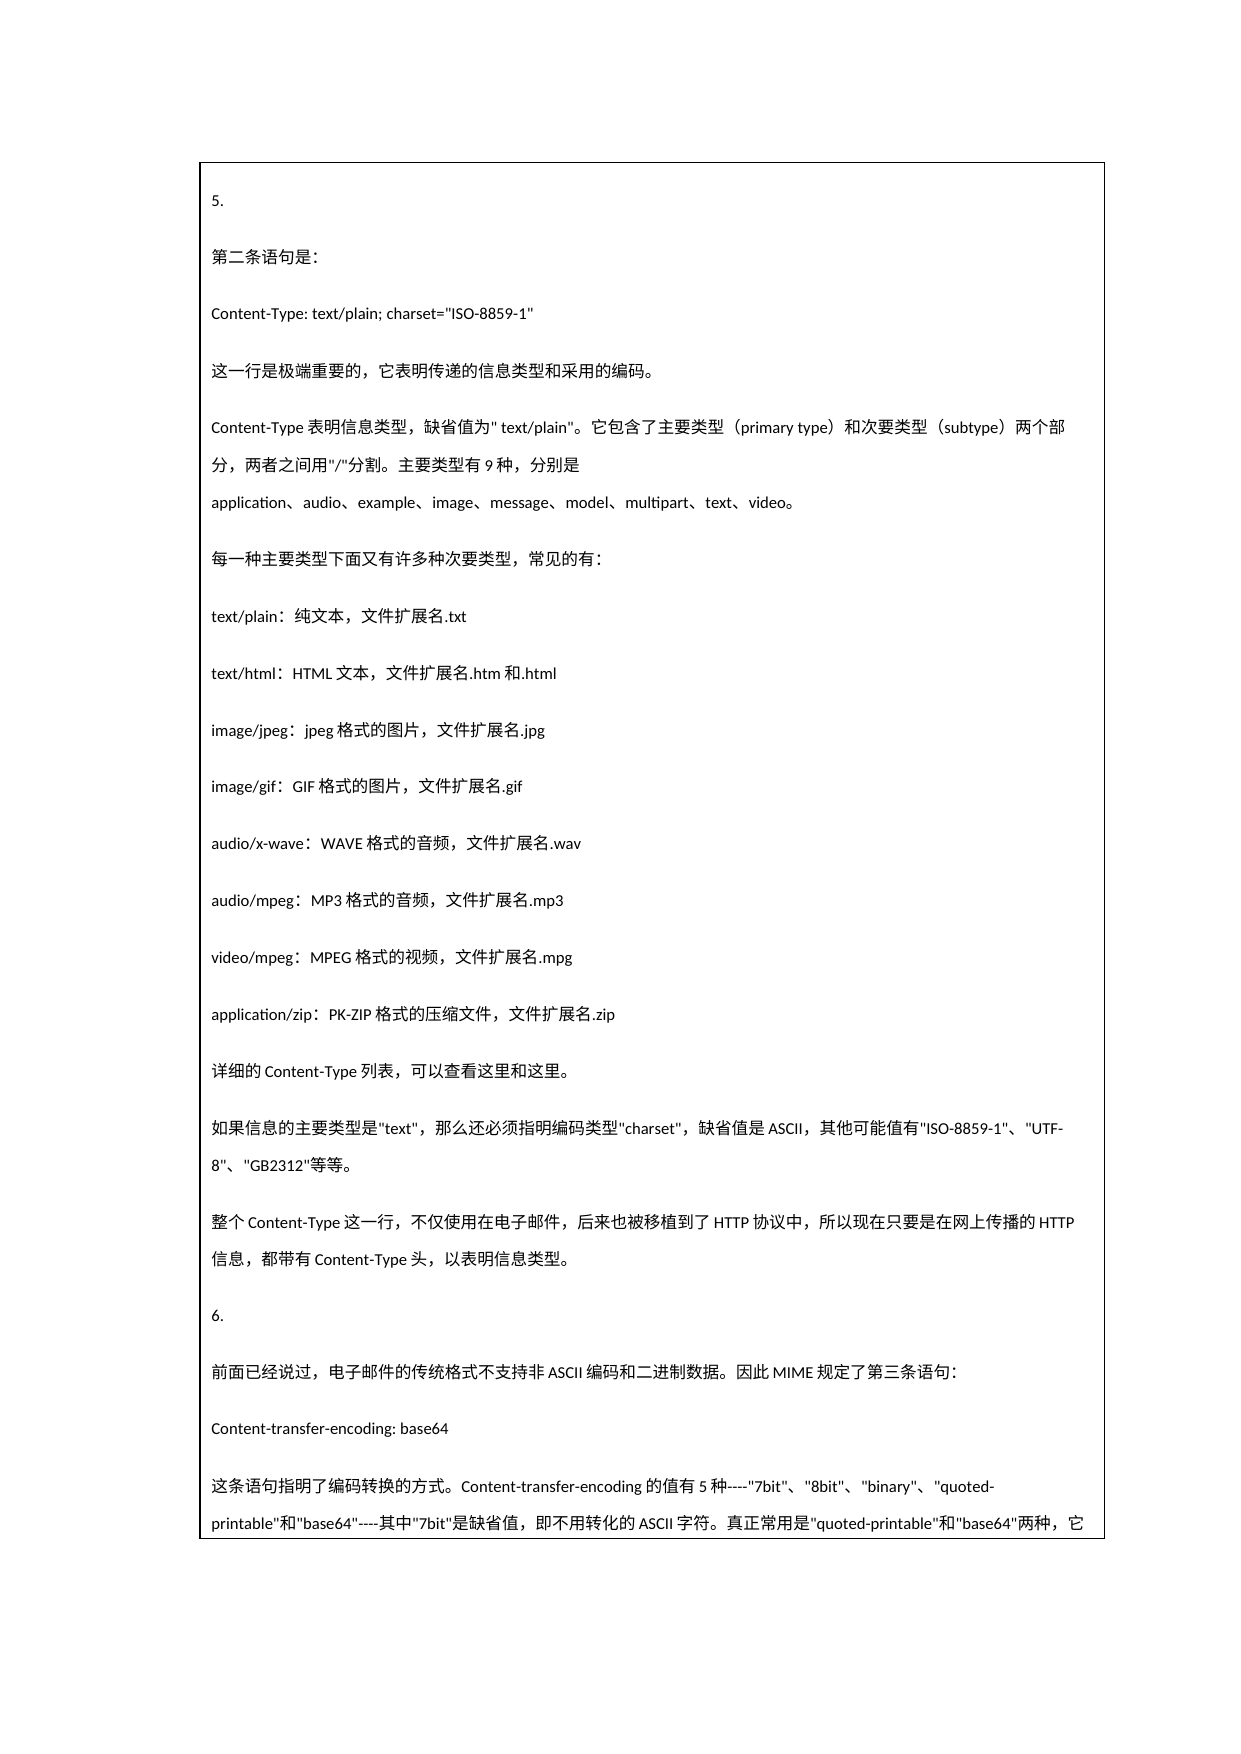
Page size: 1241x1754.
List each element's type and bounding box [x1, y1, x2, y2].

table_header [201, 163, 1104, 1538]
